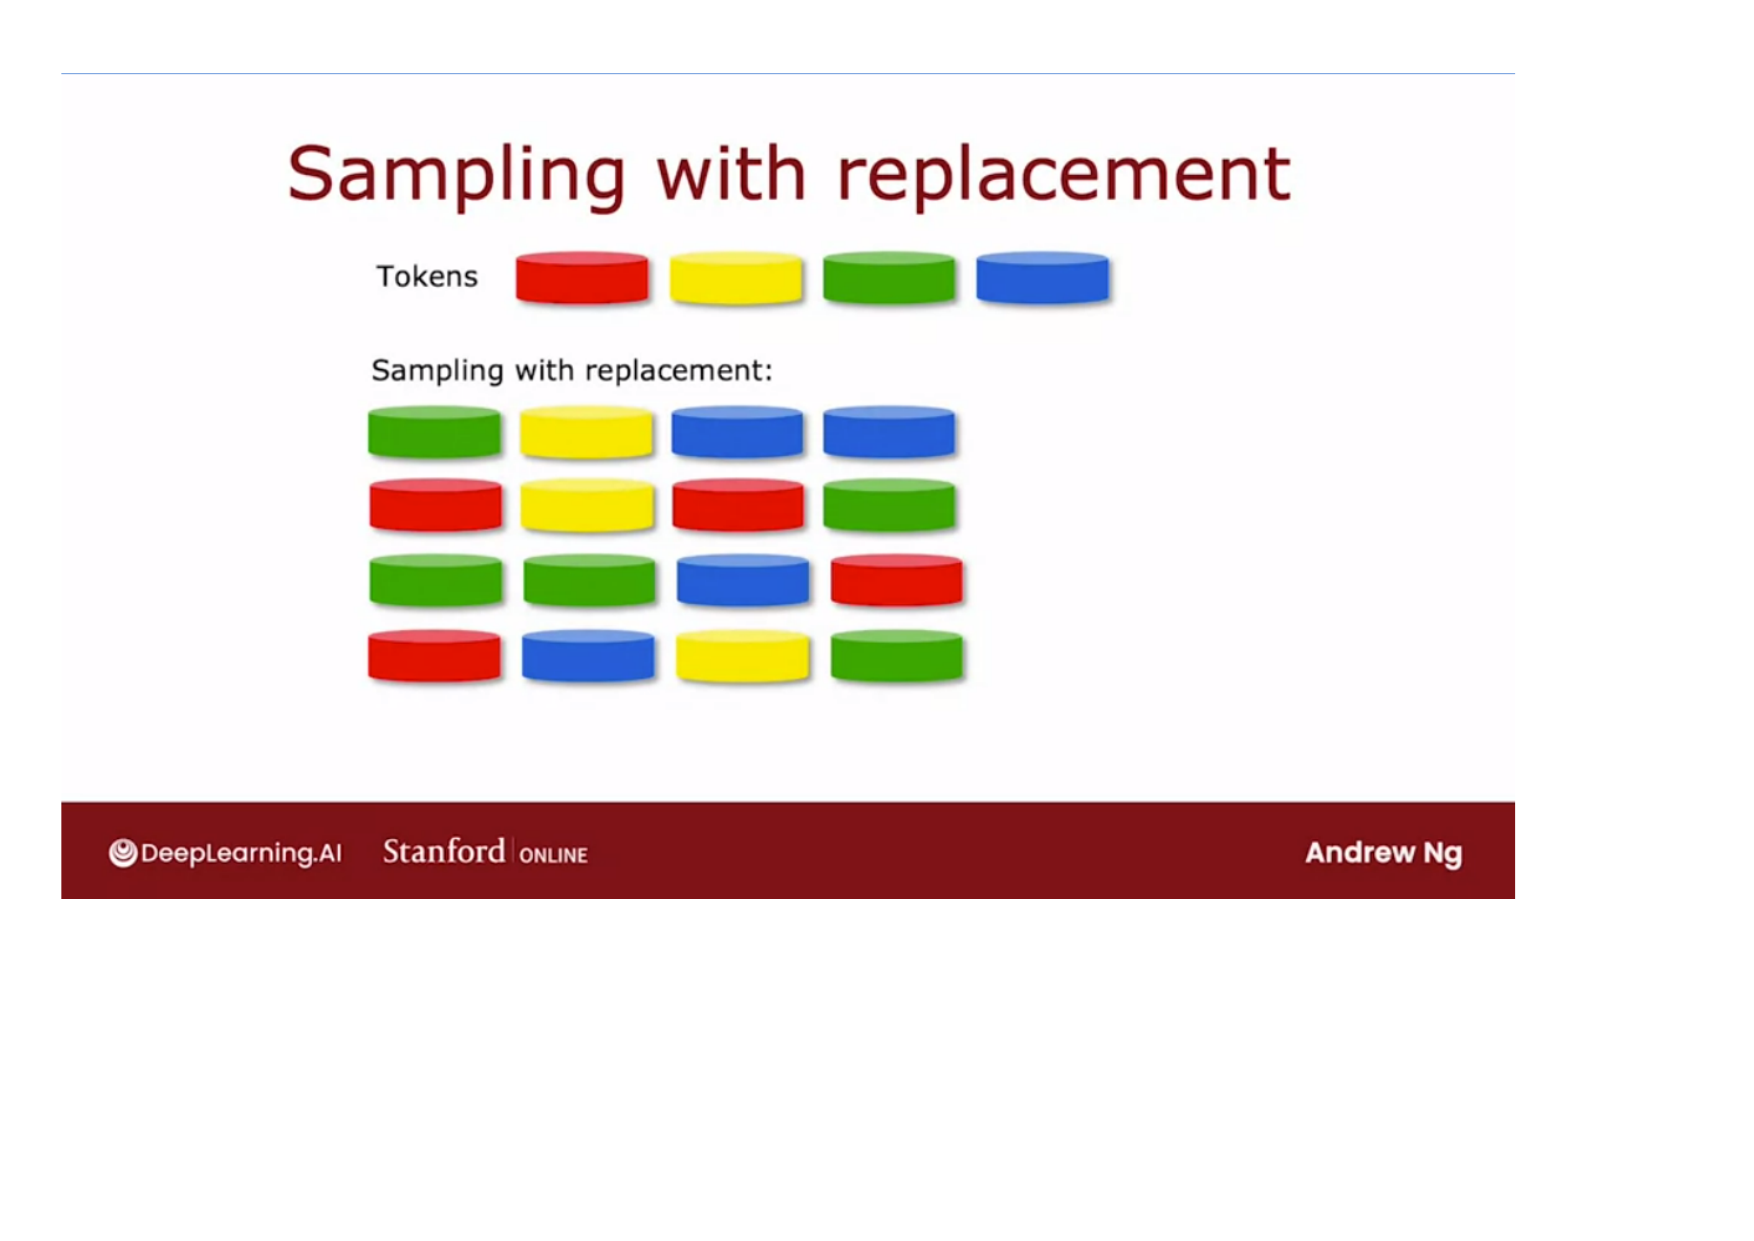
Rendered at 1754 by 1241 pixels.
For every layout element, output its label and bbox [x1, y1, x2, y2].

picture [61, 73, 1516, 899]
